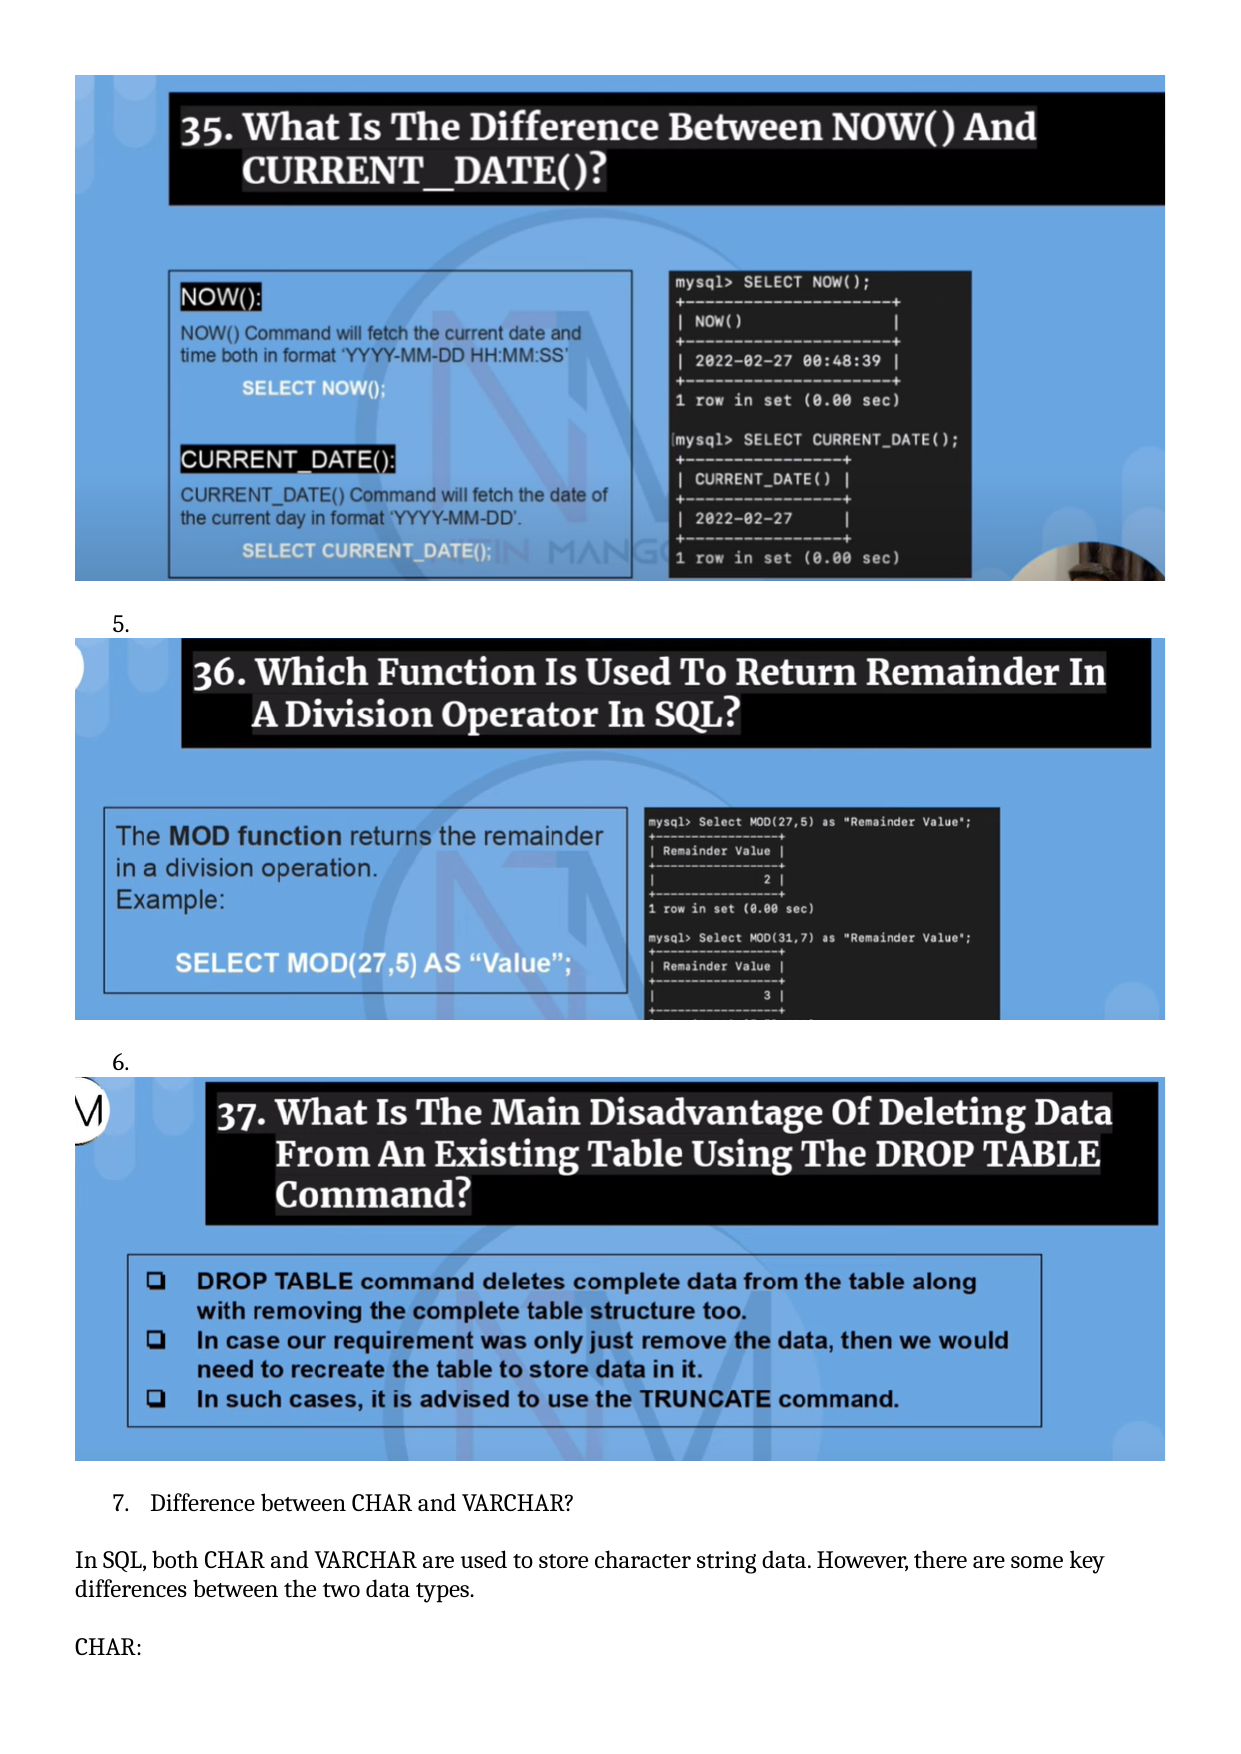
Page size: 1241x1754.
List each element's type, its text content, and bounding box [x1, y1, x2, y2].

picture [75, 75, 1166, 581]
text CHAR: [75, 1633, 1165, 1661]
list Difference between CHAR and VARCHAR? [112, 1489, 1165, 1518]
picture [75, 1077, 1166, 1461]
picture [75, 638, 1166, 1020]
text In SQL, both CHAR and VARCHAR are used to store character string data. However, there are some key differences between the two data types. [75, 1546, 1165, 1604]
